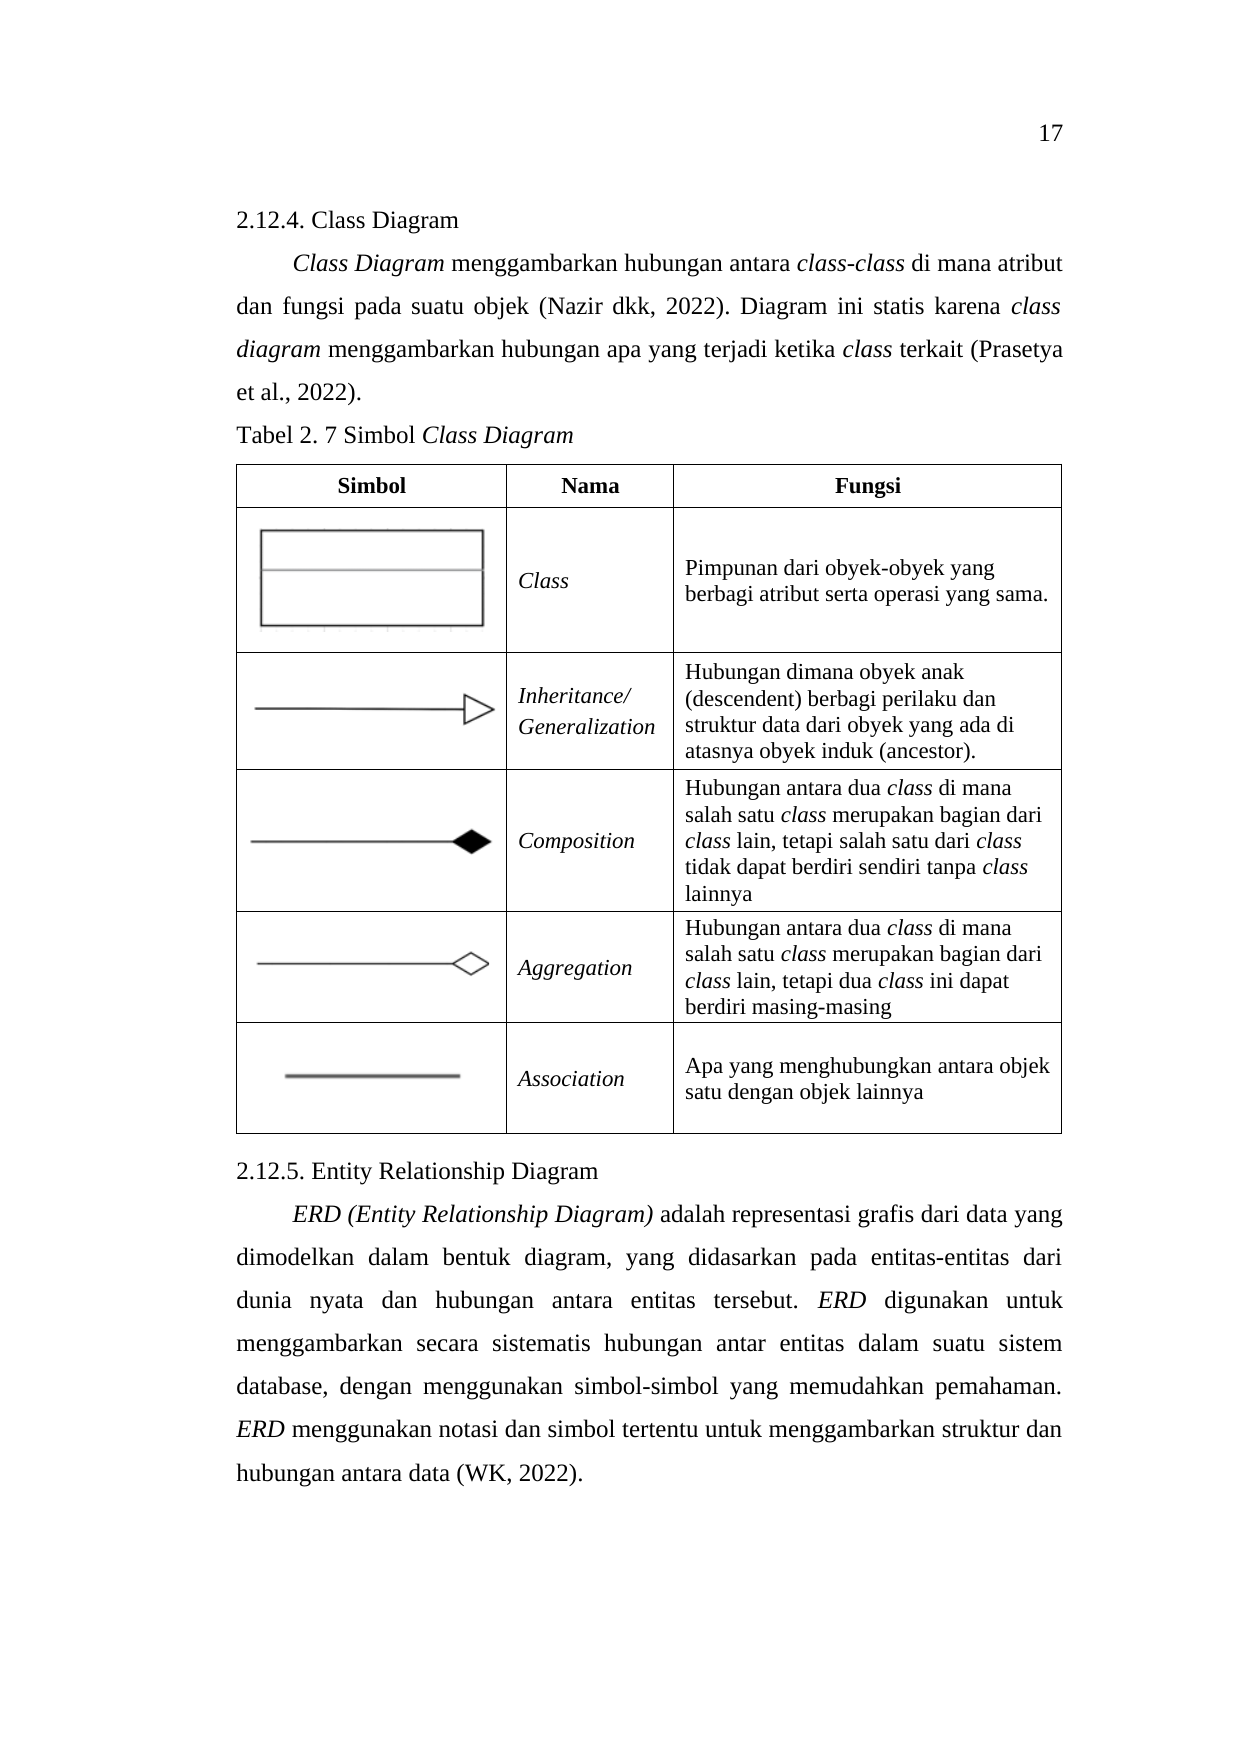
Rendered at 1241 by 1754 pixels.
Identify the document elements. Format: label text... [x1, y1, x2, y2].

picture [248, 691, 496, 731]
table_cell Hubungan antara dua class di mana salah satu class merupakan bagian dari class lain, tetapi salah satu dari class tidak dapat berdiri sendiri tanpa class lainnya [674, 770, 1061, 911]
text ERD (Entity Relationship Diagram) adalah representasi grafis dari data yang dimodelkan dalam bentuk diagram, yang didasarkan pada entitas-entitas dari dunia nyata dan hubungan antara entitas tersebut. ERD digunakan untuk menggambarkan secara sistematis hubungan antar entitas dalam suatu sistem database, dengan menggunakan simbol-simbol yang memudahkan pemahaman. ERD menggunakan notasi dan simbol tertentu untuk menggambarkan struktur dan hubungan antara data (WK, 2022). [236, 1199, 1063, 1486]
picture [248, 822, 496, 859]
table_header Fungsi [674, 465, 1061, 507]
table_cell Inheritance/ Generalization [507, 653, 673, 769]
table_cell Apa yang menghubungkan antara objek satu dengan objek lainnya [674, 1023, 1061, 1133]
table_header Nama [507, 465, 673, 507]
table_cell [237, 508, 506, 652]
table_header Simbol [237, 465, 506, 507]
table_cell Hubungan antara dua class di mana salah satu class merupakan bagian dari class lain, tetapi dua class ini dapat berdiri masing-masing [674, 912, 1061, 1022]
picture [258, 528, 485, 632]
table_cell Composition [507, 770, 673, 911]
table_cell Aggregation [507, 912, 673, 1022]
picture [254, 948, 490, 985]
table_cell Association [507, 1023, 673, 1133]
table_cell [237, 1023, 506, 1133]
table_cell [237, 912, 506, 1022]
text Tabel 2. 7 Simbol Class Diagram [236, 420, 1063, 449]
table_cell Class [507, 508, 673, 652]
text Class Diagram menggambarkan hubungan antara class-class di mana atribut dan fungsi pada suatu objek (Nazir dkk, 2022). Diagram ini statis karena class diagram menggambarkan hubungan apa yang terjadi ketika class terkait (Prasetya et al., 2022). [236, 248, 1063, 406]
picture [266, 1061, 478, 1095]
table_cell Pimpunan dari obyek-obyek yang berbagi atribut serta operasi yang sama. [674, 508, 1061, 652]
table_cell [237, 653, 506, 769]
text Entity Relationship Diagram [236, 1156, 1063, 1184]
text Class Diagram [236, 205, 1063, 233]
table_cell Hubungan dimana obyek anak (descendent) berbagi perilaku dan struktur data dari obyek yang ada di atasnya obyek induk (ancestor). [674, 653, 1061, 769]
table_cell [237, 770, 506, 911]
